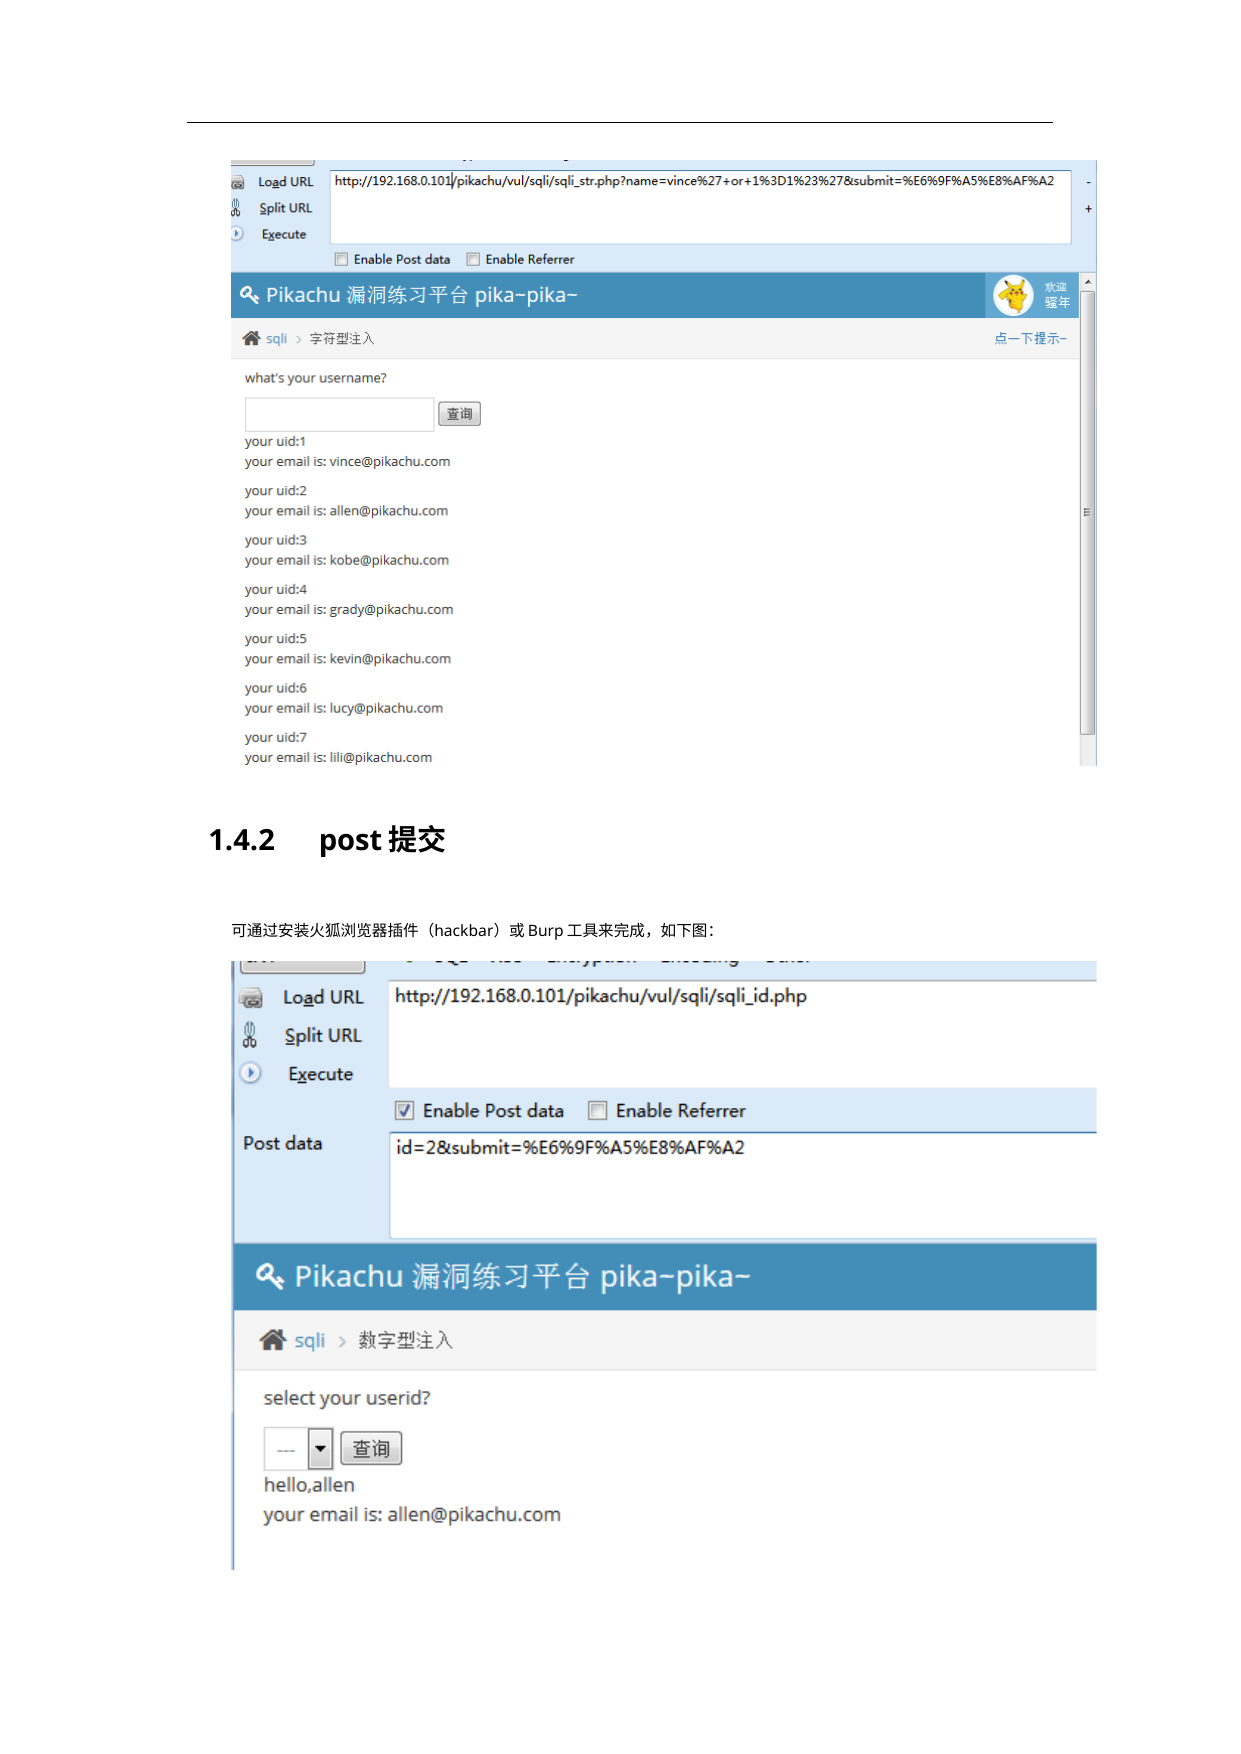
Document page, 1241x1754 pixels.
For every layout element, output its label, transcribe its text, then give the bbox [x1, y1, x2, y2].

picture [231, 160, 1097, 766]
text 可通过安装火狐浏览器插件（hackbar）或Burp工具来完成，如下图： [187, 919, 1053, 941]
picture [231, 961, 1097, 1570]
subtitle 1.4.2 post提交 [187, 806, 1053, 871]
